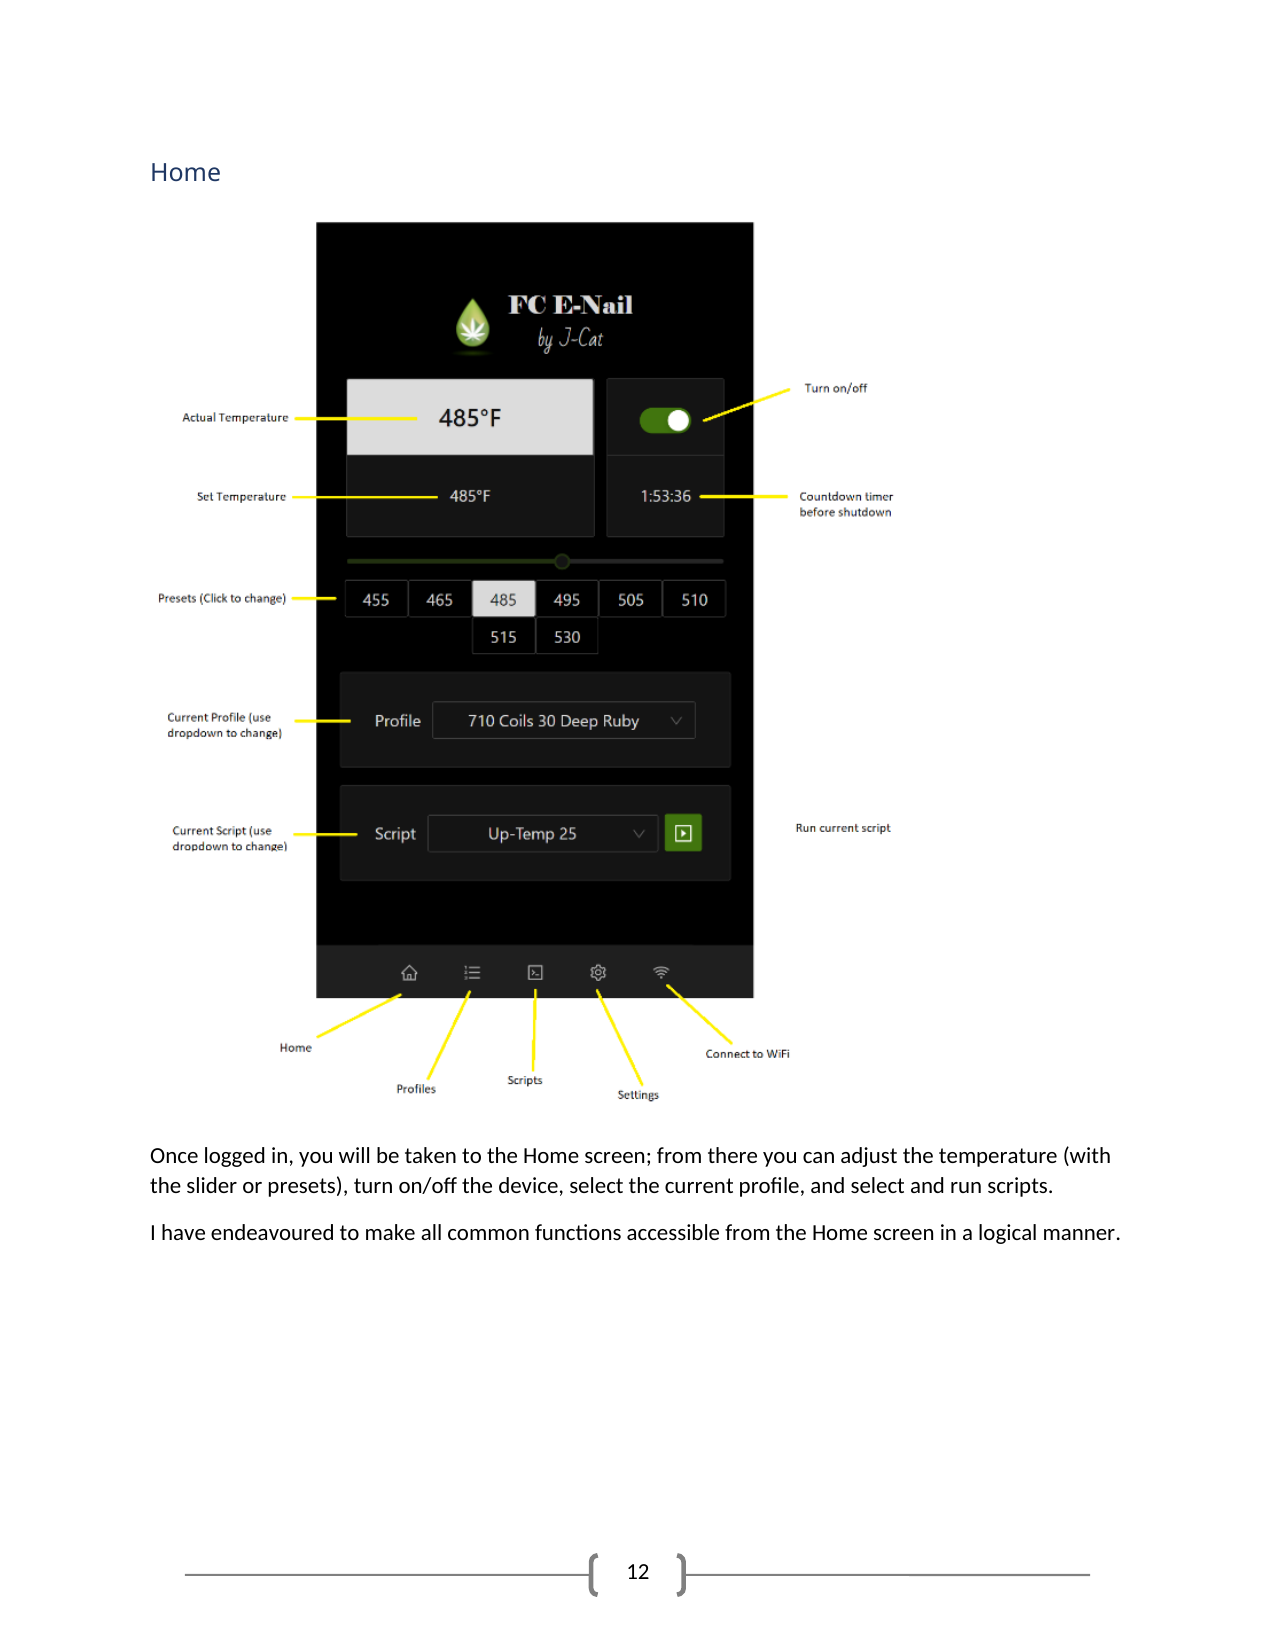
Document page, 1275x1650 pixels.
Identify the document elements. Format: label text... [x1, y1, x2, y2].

picture [150, 191, 907, 1122]
text Once logged in, you will be taken to the Home screen; from there you can adjust the temperature (with the slider or presets), turn on/off the device, select the current profile, and select and run scripts. [150, 1141, 1125, 1199]
subtitle Home [150, 154, 1125, 188]
text I have endeavoured to make all common functions accessible from the Home screen in a logical manner. [150, 1218, 1125, 1246]
